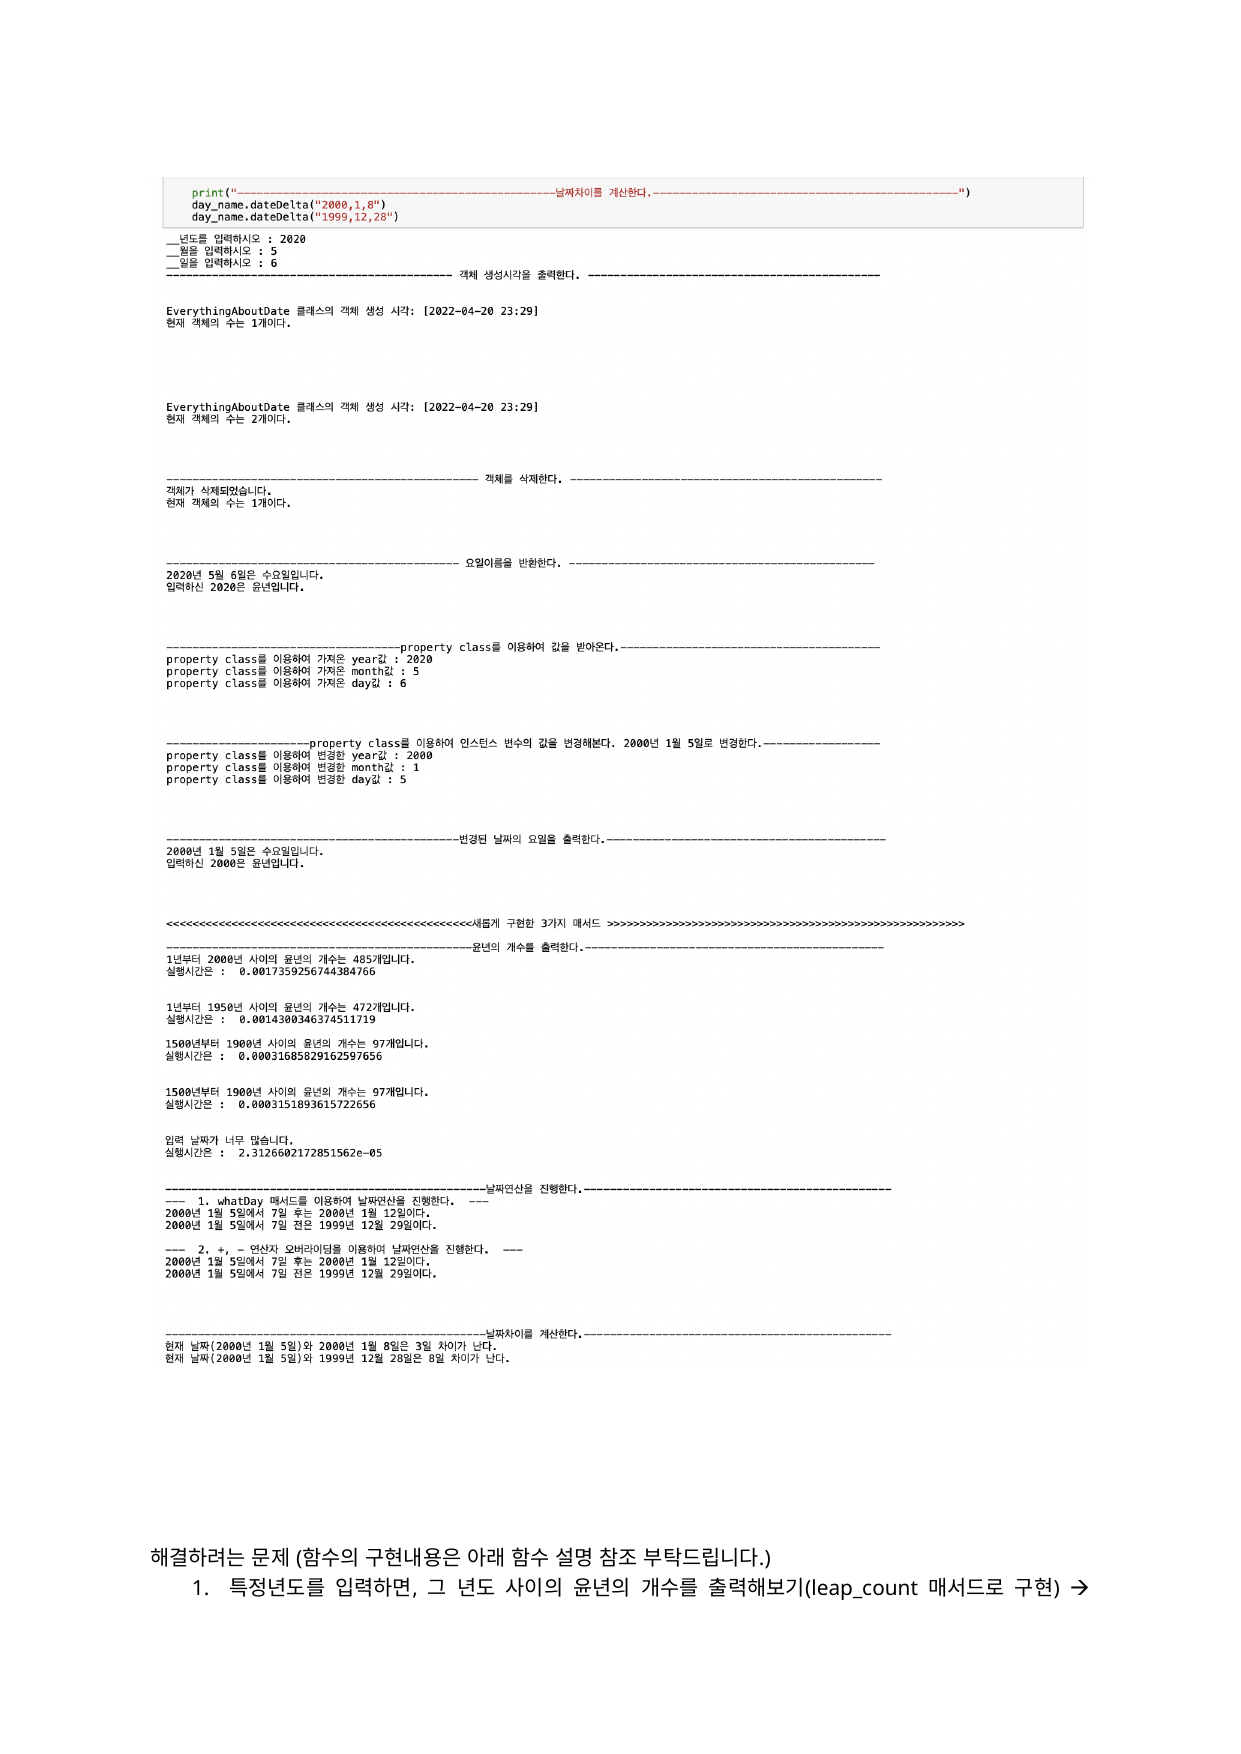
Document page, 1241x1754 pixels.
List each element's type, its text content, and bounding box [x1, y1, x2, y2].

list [192, 1571, 1090, 1602]
text 해결하려는 문제 (함수의 구현내용은 아래 함수 설명 참조 부탁드립니다.) [150, 1541, 1090, 1571]
picture [150, 177, 1091, 1371]
